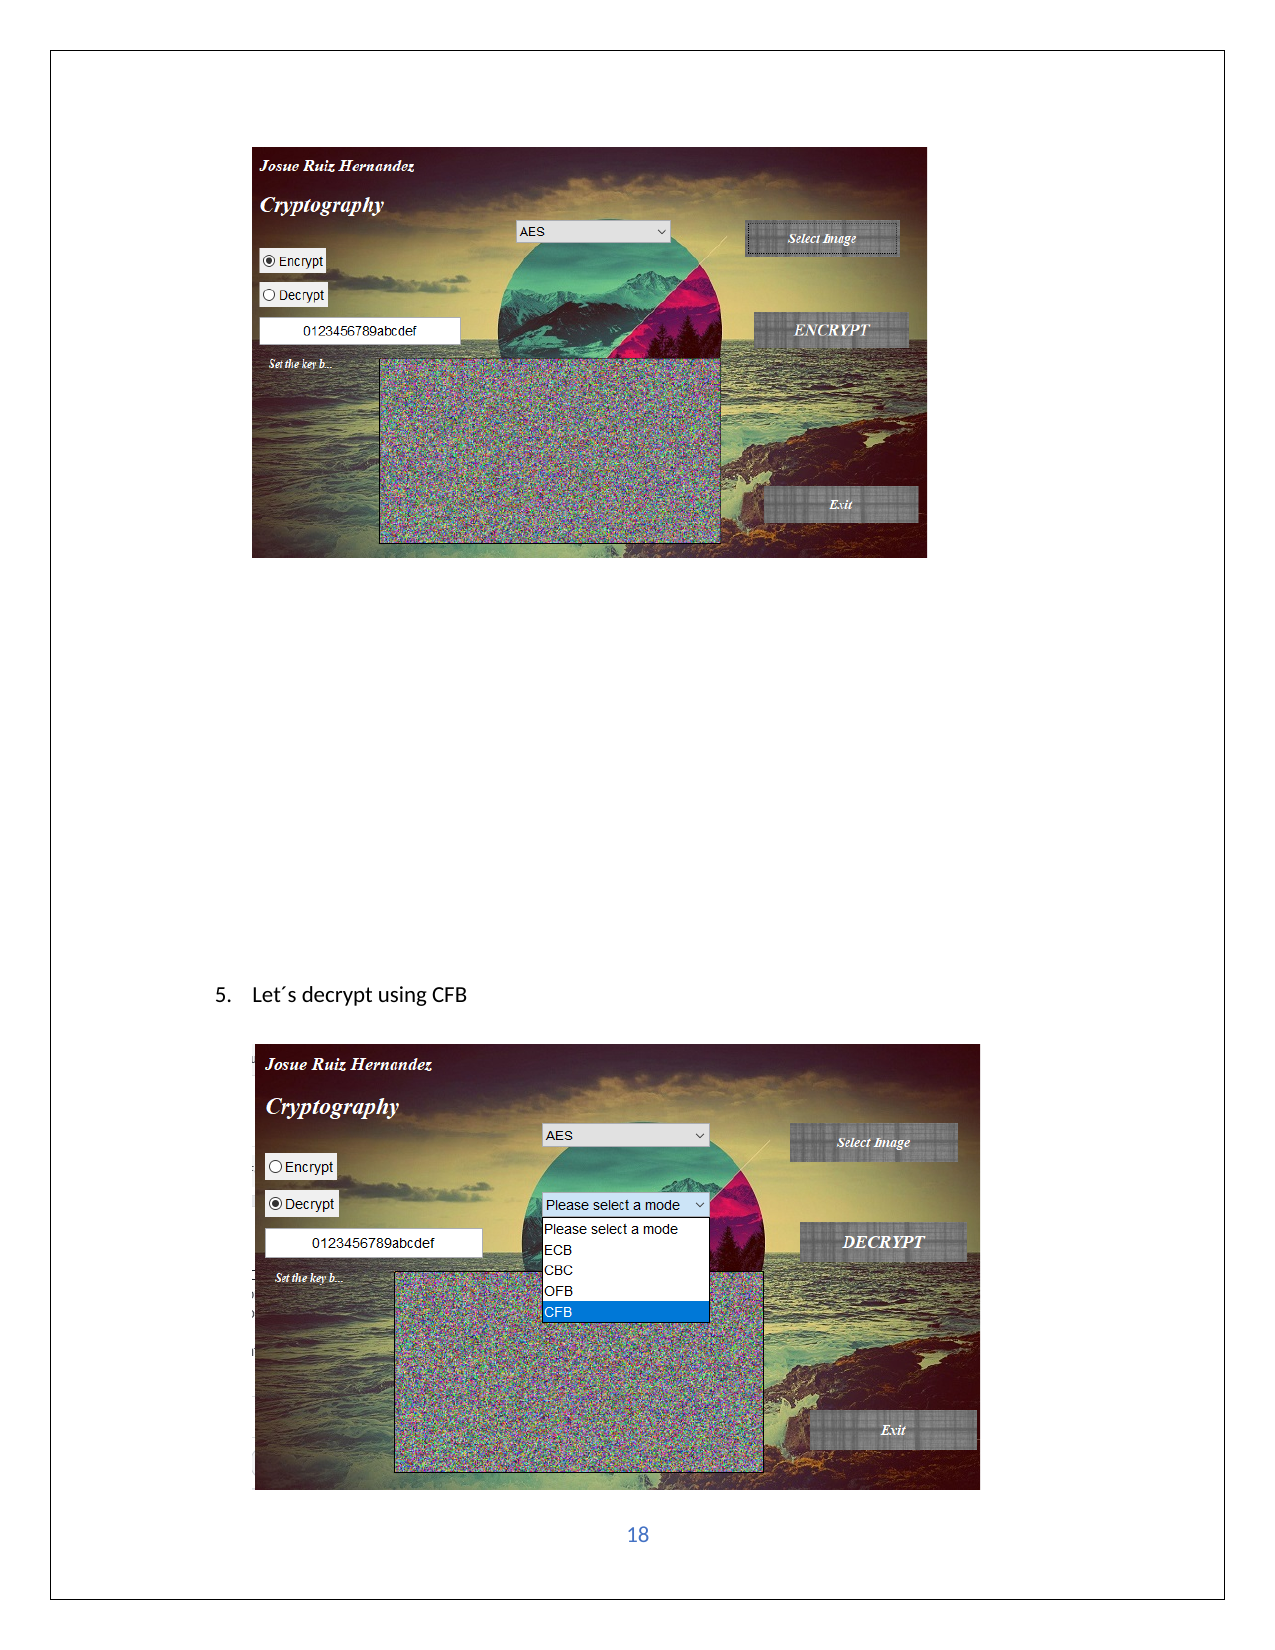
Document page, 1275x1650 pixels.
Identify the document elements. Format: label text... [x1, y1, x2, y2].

list Let´s decrypt using CFB [214, 980, 1098, 1008]
picture [252, 1044, 981, 1490]
picture [252, 147, 928, 558]
